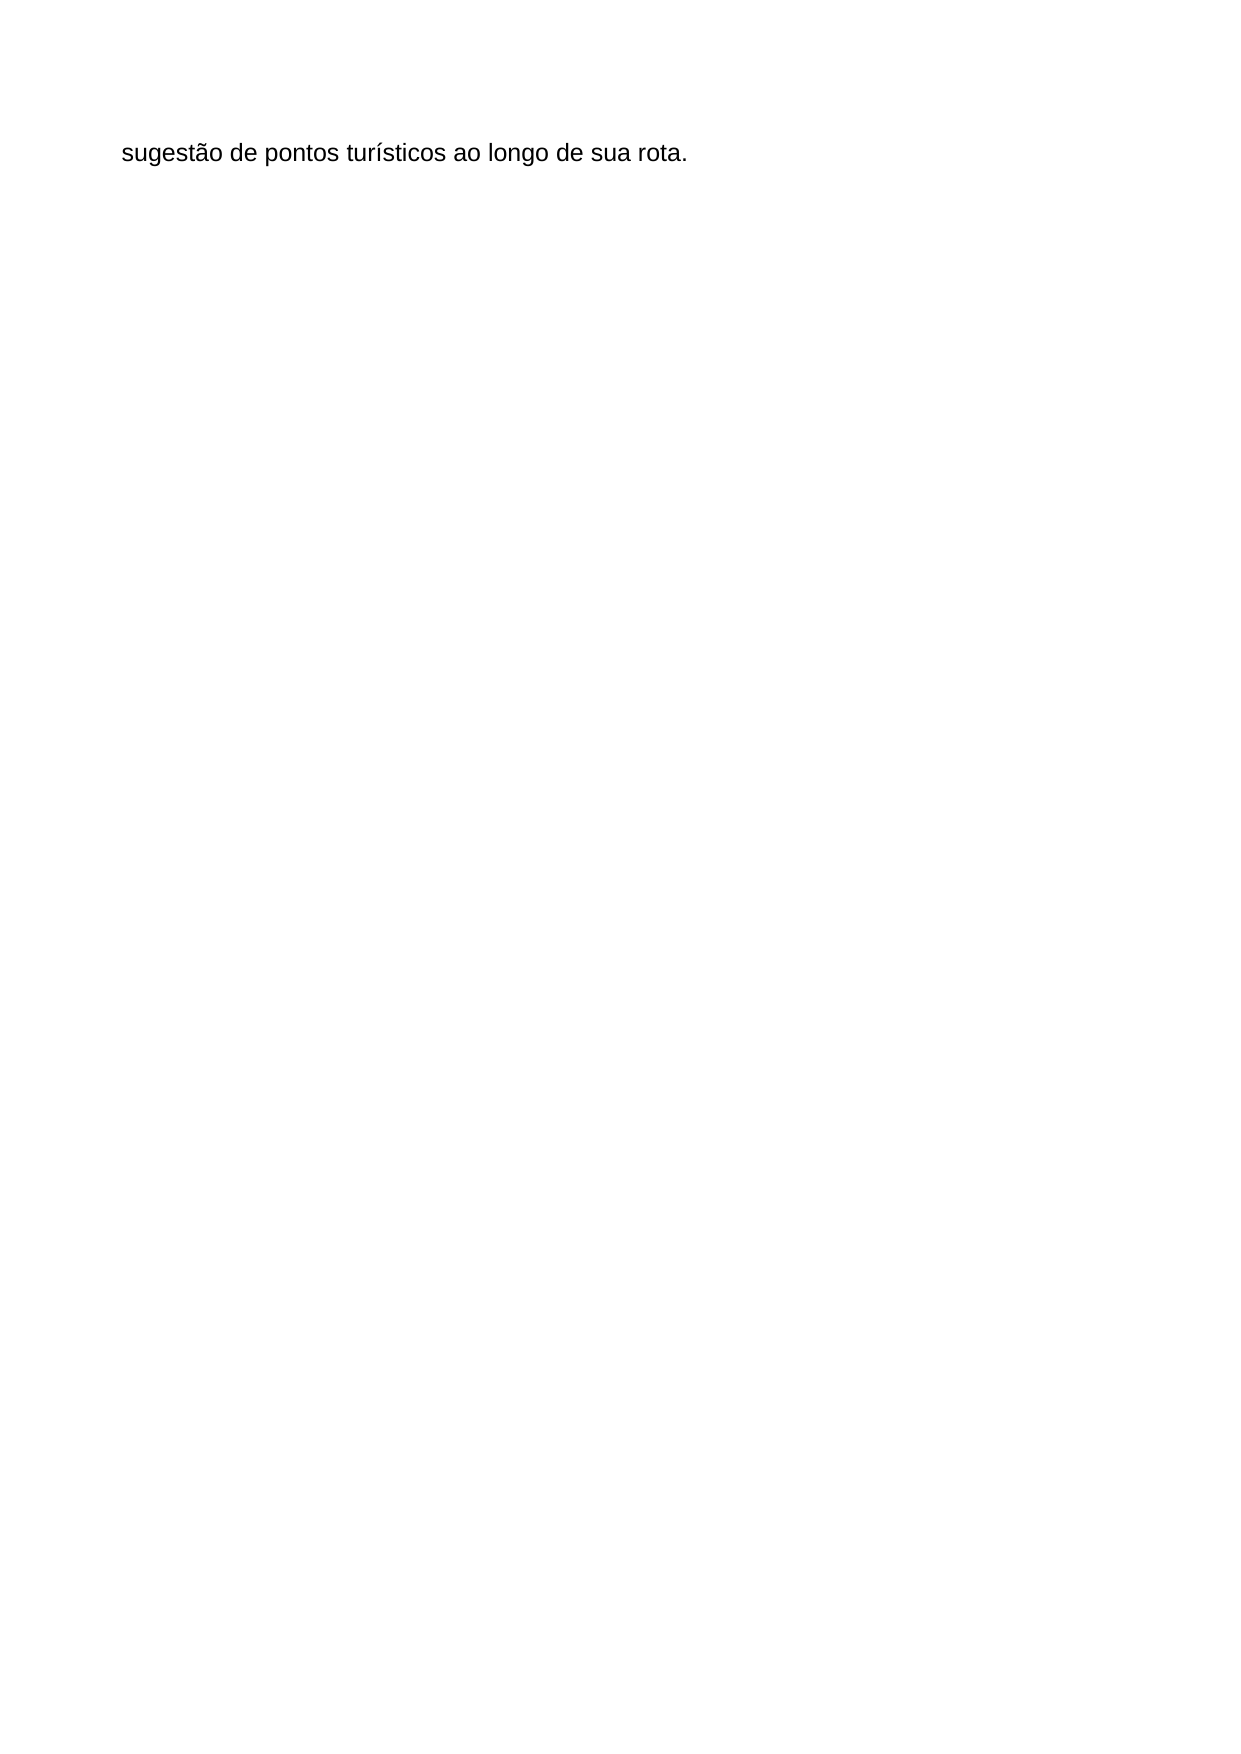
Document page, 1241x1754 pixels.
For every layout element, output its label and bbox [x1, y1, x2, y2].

text [121, 137, 1178, 166]
